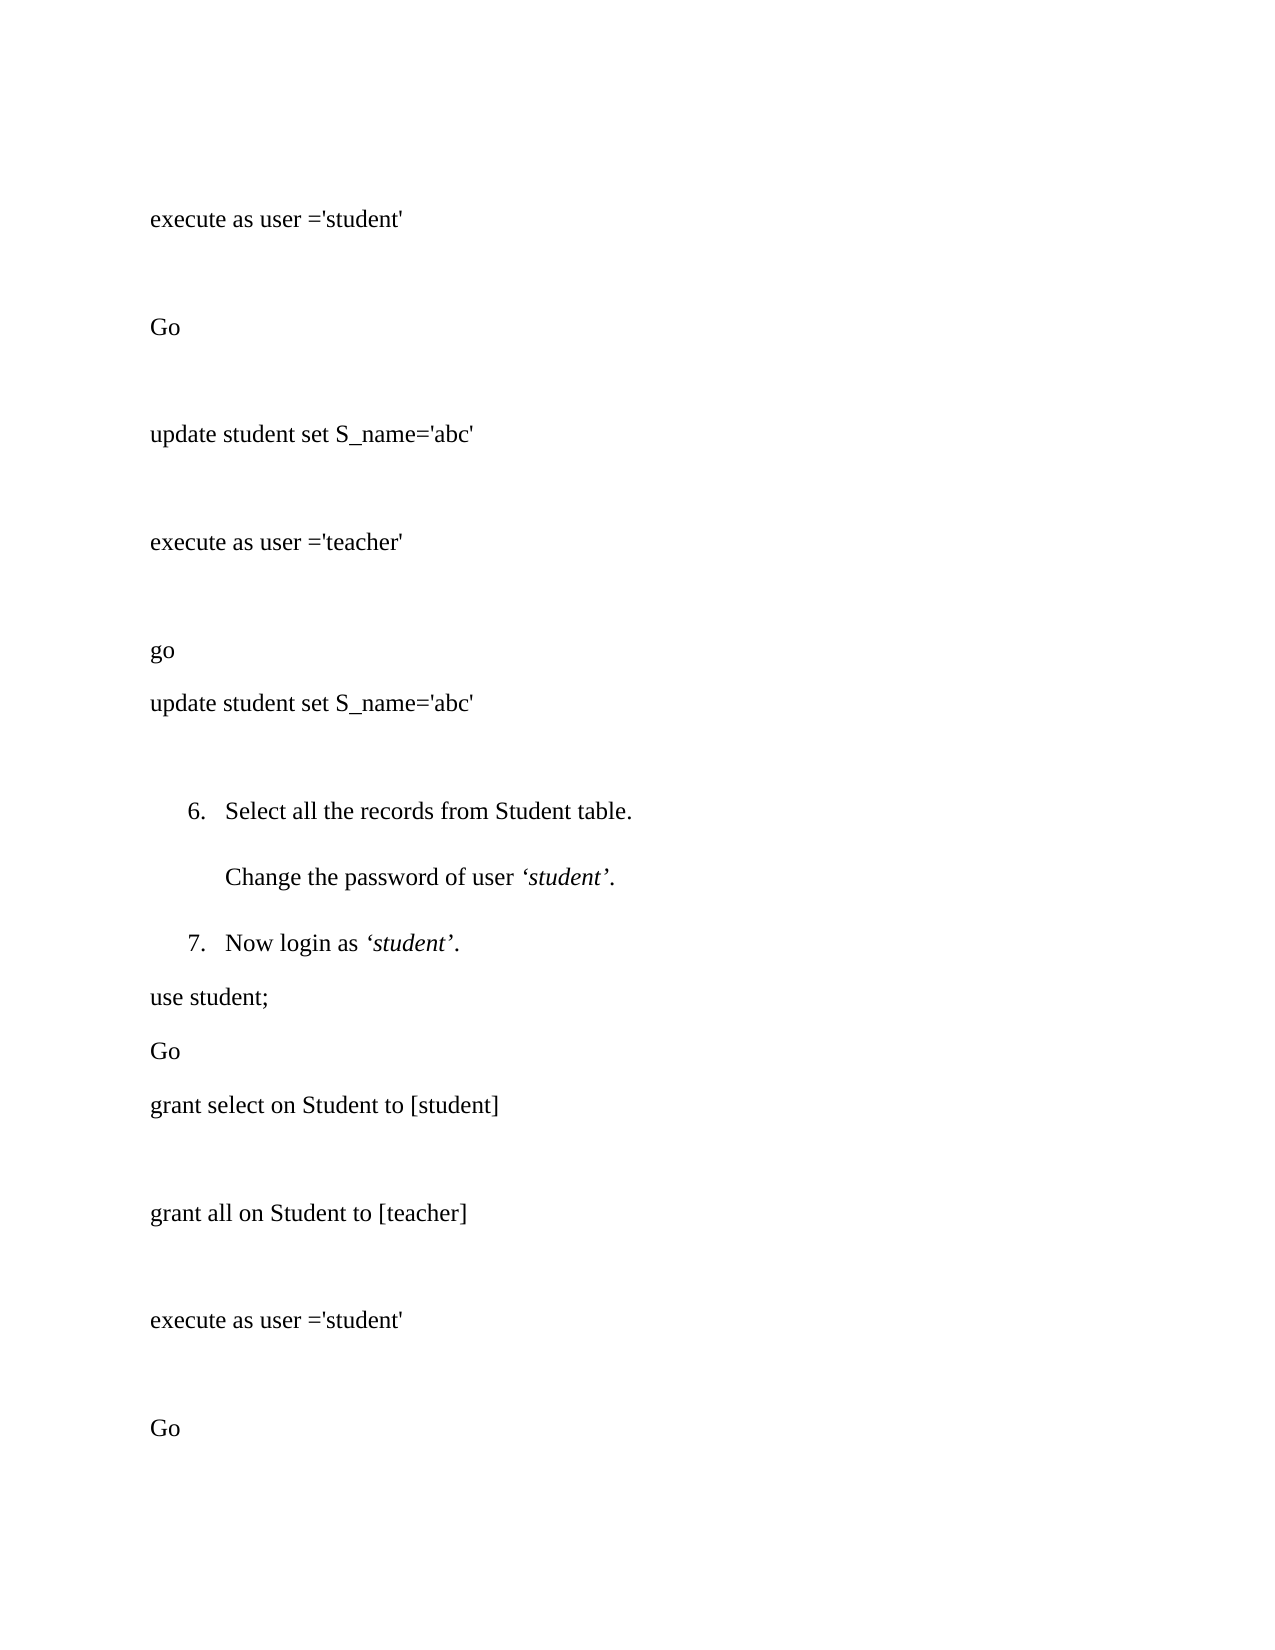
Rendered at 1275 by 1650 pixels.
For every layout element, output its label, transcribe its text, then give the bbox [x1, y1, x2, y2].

list Select all the records from Student table. [187, 796, 1125, 825]
list Change the password of user ‘student’. [225, 862, 1125, 891]
text execute as user ='student' [150, 1305, 1125, 1334]
text execute as user ='teacher' [150, 527, 1125, 556]
text Go [150, 1413, 1125, 1442]
text use student; [150, 982, 1125, 1011]
text Go [150, 312, 1125, 340]
list Now login as ‘student’. [187, 928, 1125, 957]
text update student set S_name='abc' [150, 688, 1125, 717]
text grant select on Student to [student] [150, 1090, 1125, 1119]
text update student set S_name='abc' [150, 419, 1125, 448]
text Go [150, 1036, 1125, 1065]
text go [150, 635, 1125, 663]
text execute as user ='student' [150, 204, 1125, 233]
text grant all on Student to [teacher] [150, 1198, 1125, 1226]
